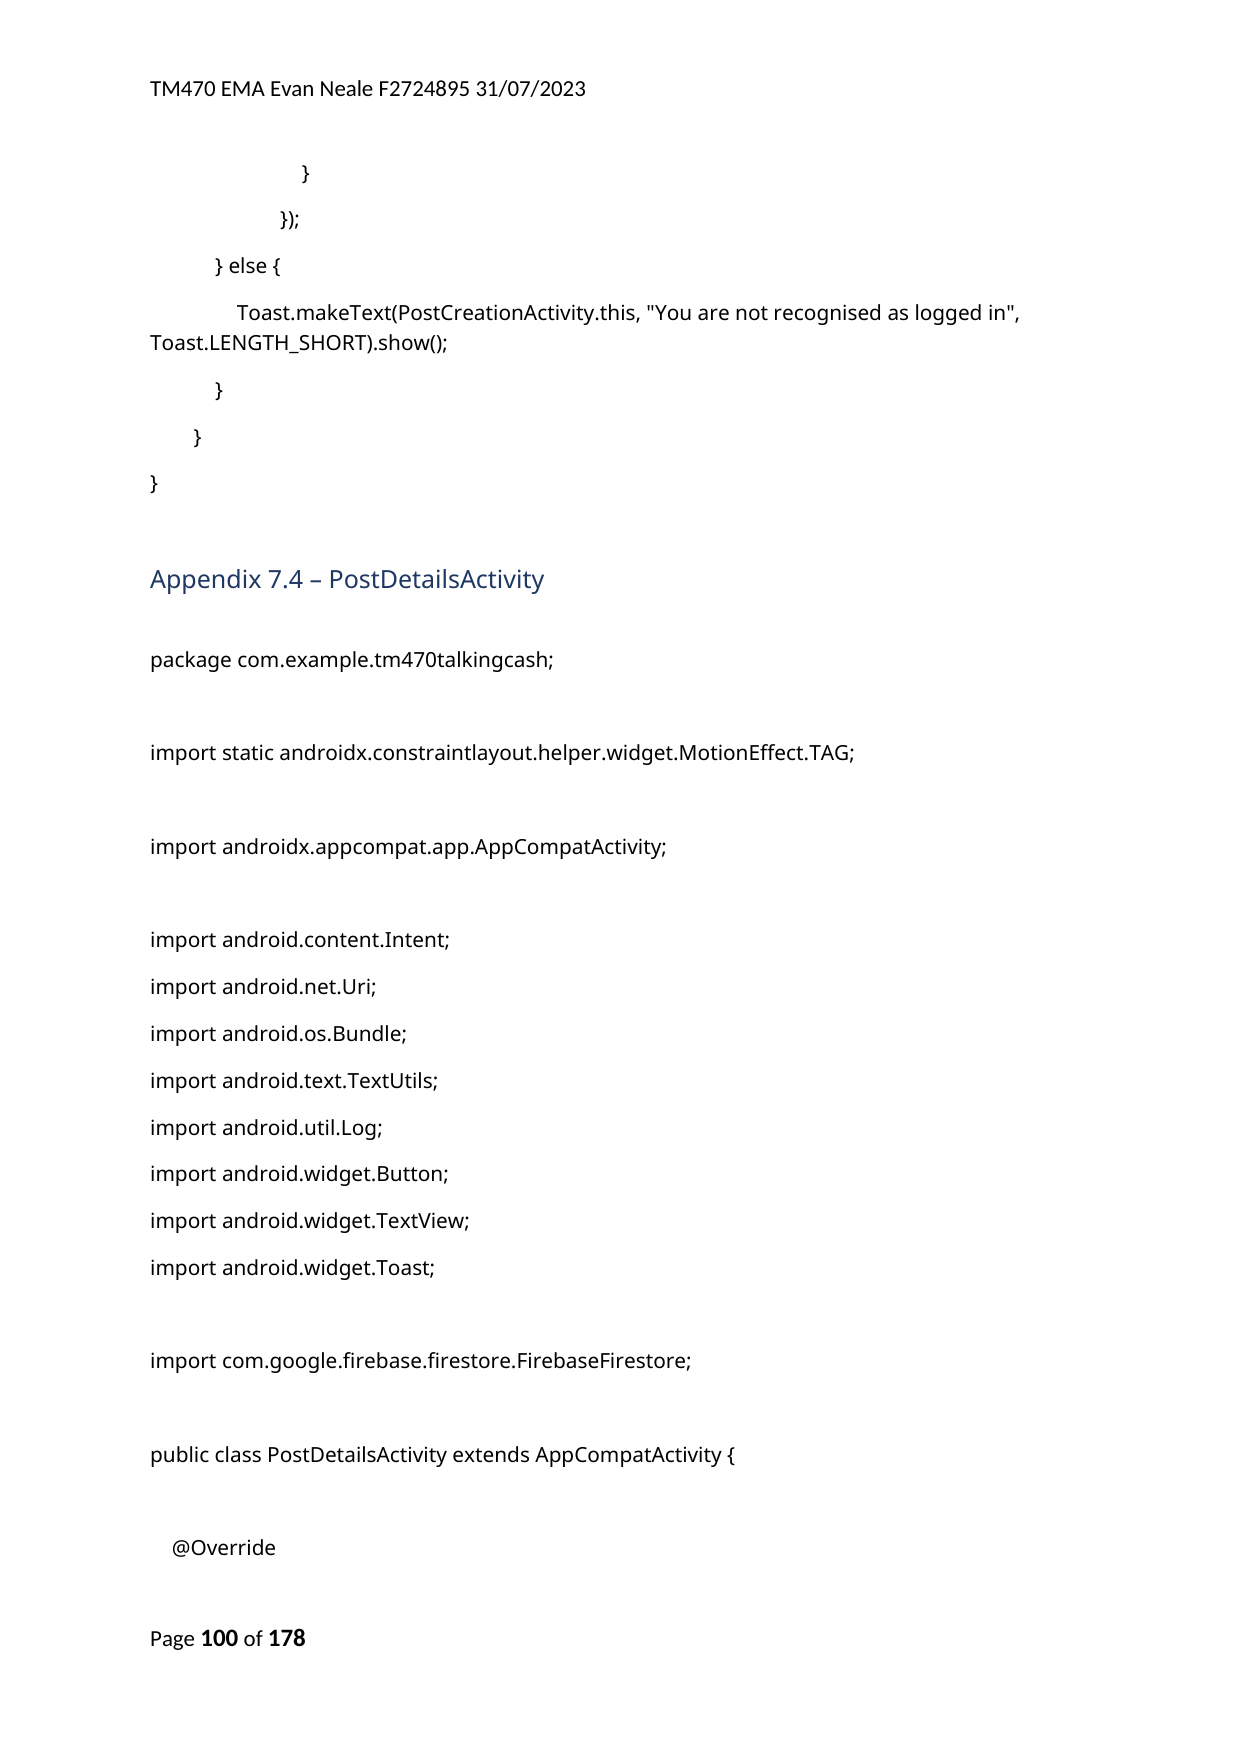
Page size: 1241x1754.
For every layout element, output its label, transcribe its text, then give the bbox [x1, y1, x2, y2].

text import android.widget.Toast; [150, 1253, 1090, 1281]
text public class PostDetailsActivity extends AppCompatActivity { [150, 1440, 1090, 1468]
text import android.text.TextUtils; [150, 1066, 1090, 1094]
text import com.google.firebase.firestore.FirebaseFirestore; [150, 1346, 1090, 1375]
text @Override [150, 1533, 1090, 1562]
text import static androidx.constraintlayout.helper.widget.MotionEffect.TAG; [150, 738, 1090, 767]
text import android.widget.TextView; [150, 1206, 1090, 1234]
text }); [150, 204, 1090, 233]
text } [150, 468, 1090, 497]
text import androidx.appcompat.app.AppCompatActivity; [150, 832, 1090, 860]
text } else { [150, 251, 1090, 280]
text } [150, 158, 1090, 186]
text Toast.makeText(PostCreationActivity.this, "You are not recognised as logged in", Toast.LENGTH_SHORT).show(); [150, 298, 1090, 357]
text import android.util.Log; [150, 1113, 1090, 1141]
subtitle Appendix 7.4 – PostDetailsActivity [150, 562, 1090, 596]
text import android.os.Bundle; [150, 1019, 1090, 1047]
text } [150, 375, 1090, 403]
text import android.net.Uri; [150, 972, 1090, 1001]
text import android.widget.Button; [150, 1159, 1090, 1188]
text } [150, 422, 1090, 450]
text package com.example.tm470talkingcash; [150, 645, 1090, 673]
text import android.content.Intent; [150, 926, 1090, 954]
